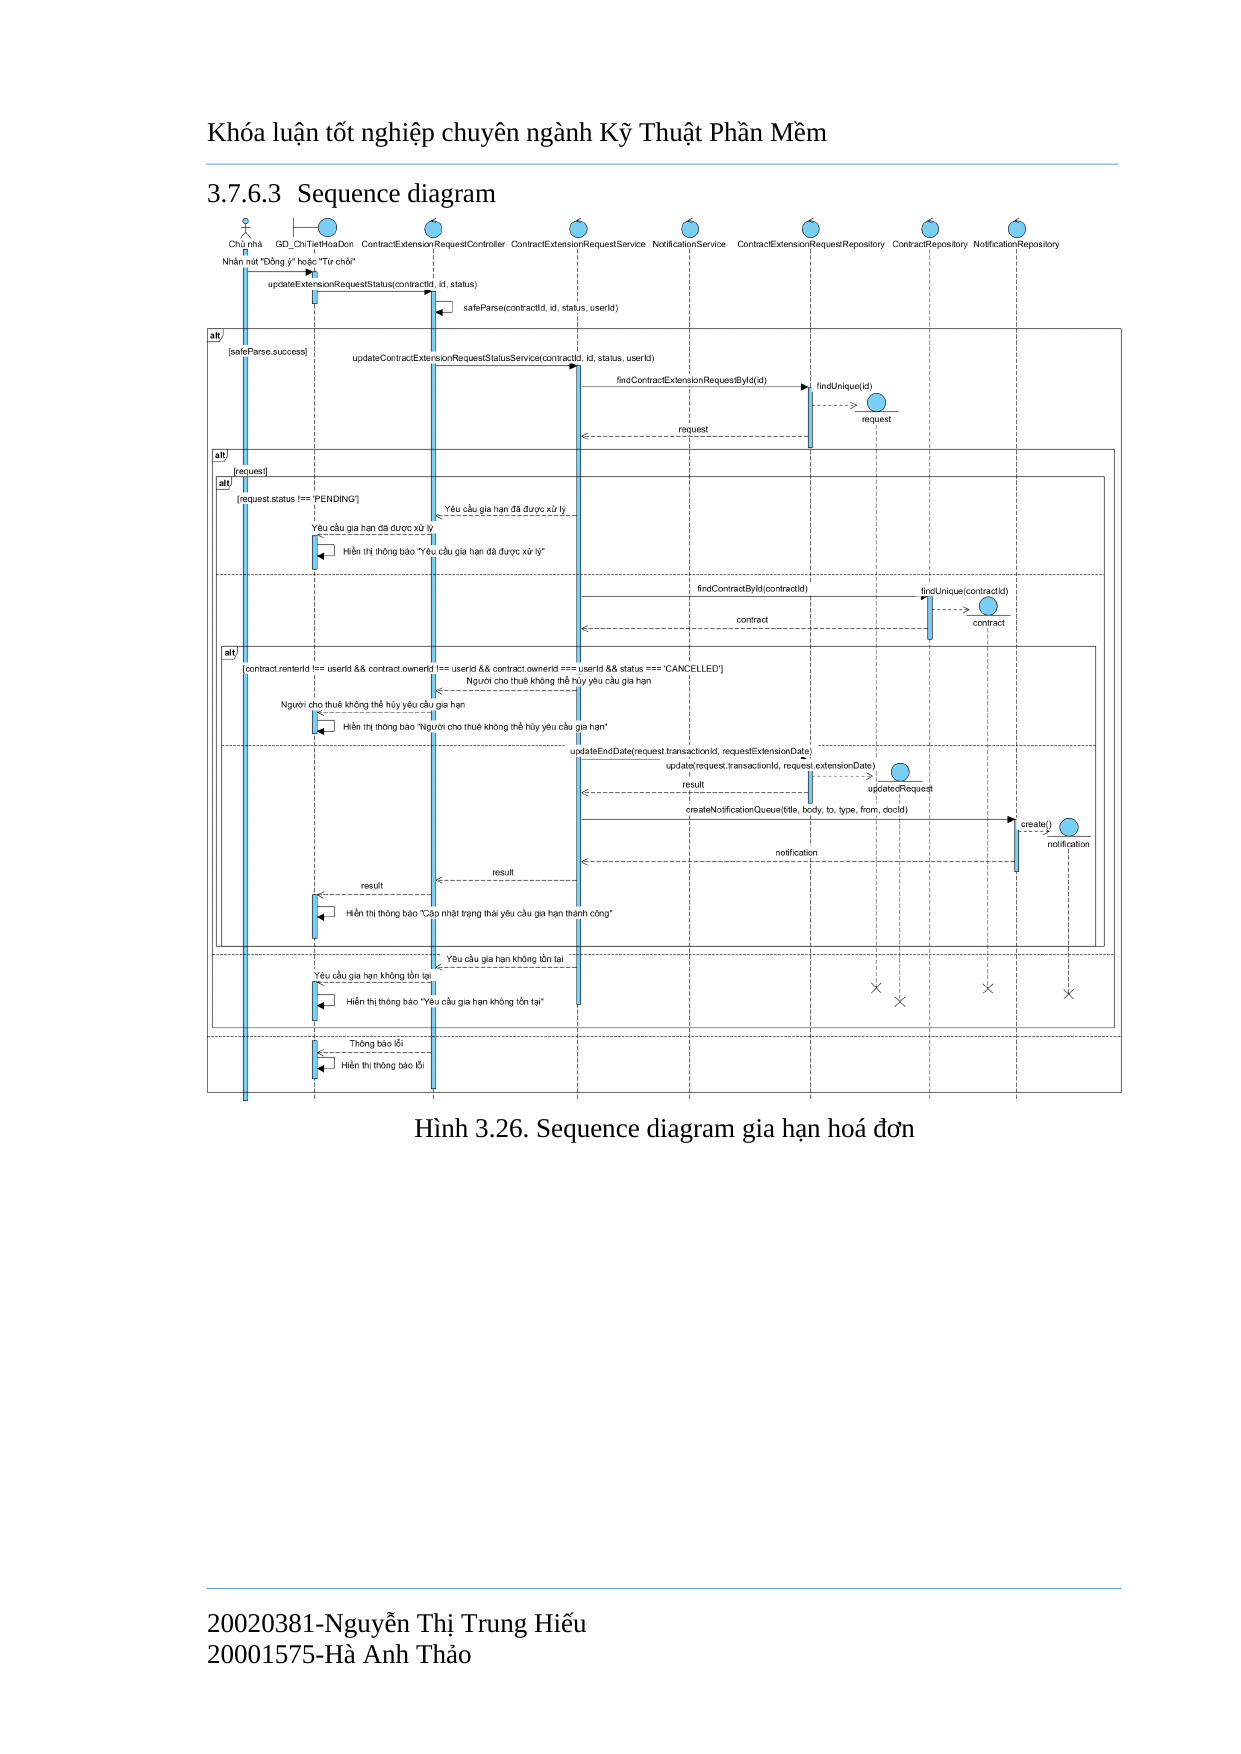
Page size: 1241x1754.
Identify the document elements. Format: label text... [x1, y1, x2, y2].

subtitle Sequence diagram [207, 177, 1122, 208]
picture [206, 217, 1123, 1103]
